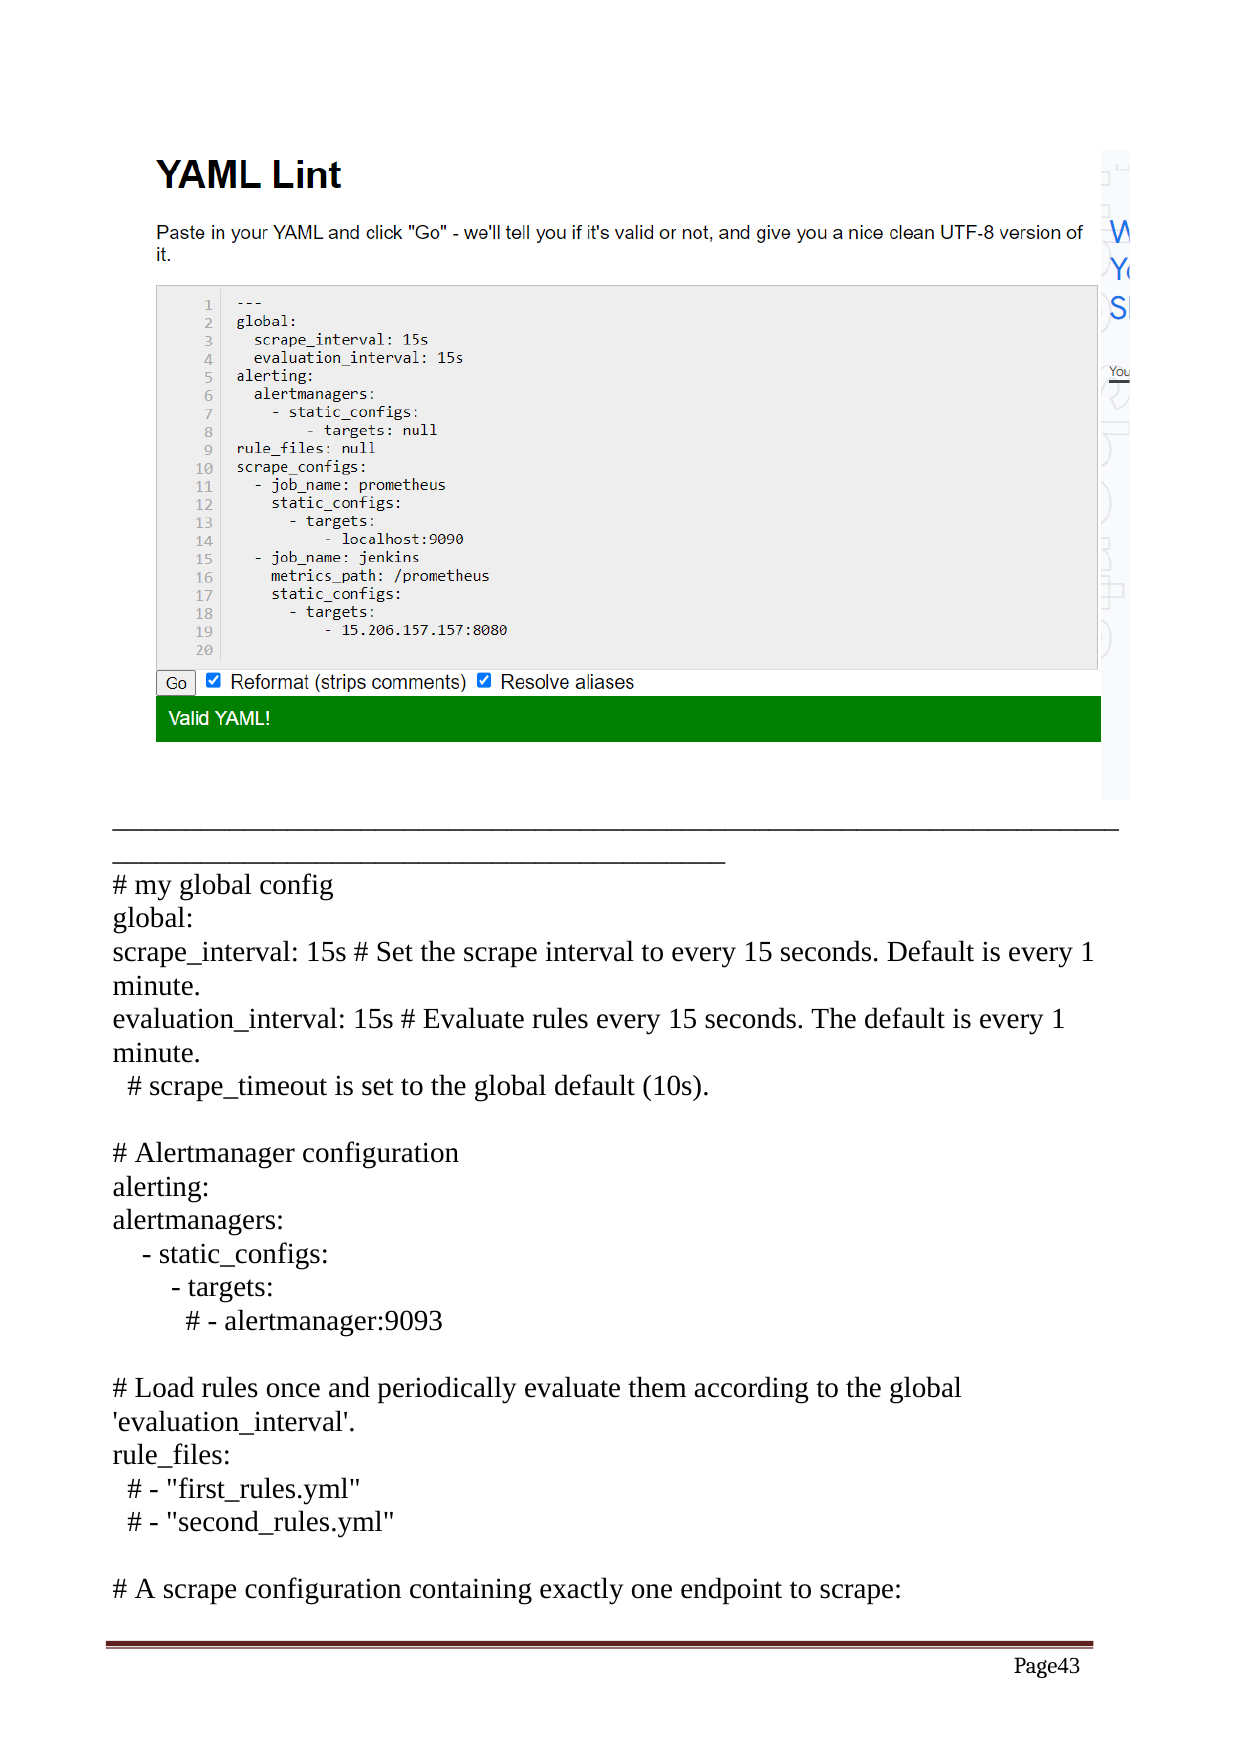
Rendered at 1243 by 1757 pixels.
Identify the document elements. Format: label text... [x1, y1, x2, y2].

text # Load rules once and periodically evaluate them according to the global 'evaluation_interval'. [112, 1370, 1130, 1437]
text scrape_interval: 15s # Set the scrape interval to every 15 seconds. Default is every 1 minute. [112, 934, 1130, 1001]
text # scrape_timeout is set to the global default (10s). [112, 1068, 1130, 1102]
text global: [112, 901, 1130, 934]
text # Alertmanager configuration [112, 1135, 1130, 1169]
text alertmanagers: [112, 1202, 1130, 1236]
text alerting: [112, 1169, 1130, 1202]
text # my global config [112, 867, 1130, 901]
text - static_configs: [112, 1236, 1130, 1269]
text # - alertmanager:9093 [112, 1303, 1130, 1337]
text - targets: [112, 1269, 1130, 1303]
text evaluation_interval: 15s # Evaluate rules every 15 seconds. The default is every 1 minute. [112, 1001, 1130, 1068]
text # A scrape configuration containing exactly one endpoint to scrape: [112, 1571, 1130, 1605]
text _______________________________________________________________________________________________________________ [112, 800, 1130, 867]
text rule_files: [112, 1437, 1130, 1471]
picture [112, 150, 1130, 800]
text # - "second_rules.yml" [112, 1504, 1130, 1538]
text # - "first_rules.yml" [112, 1471, 1130, 1504]
